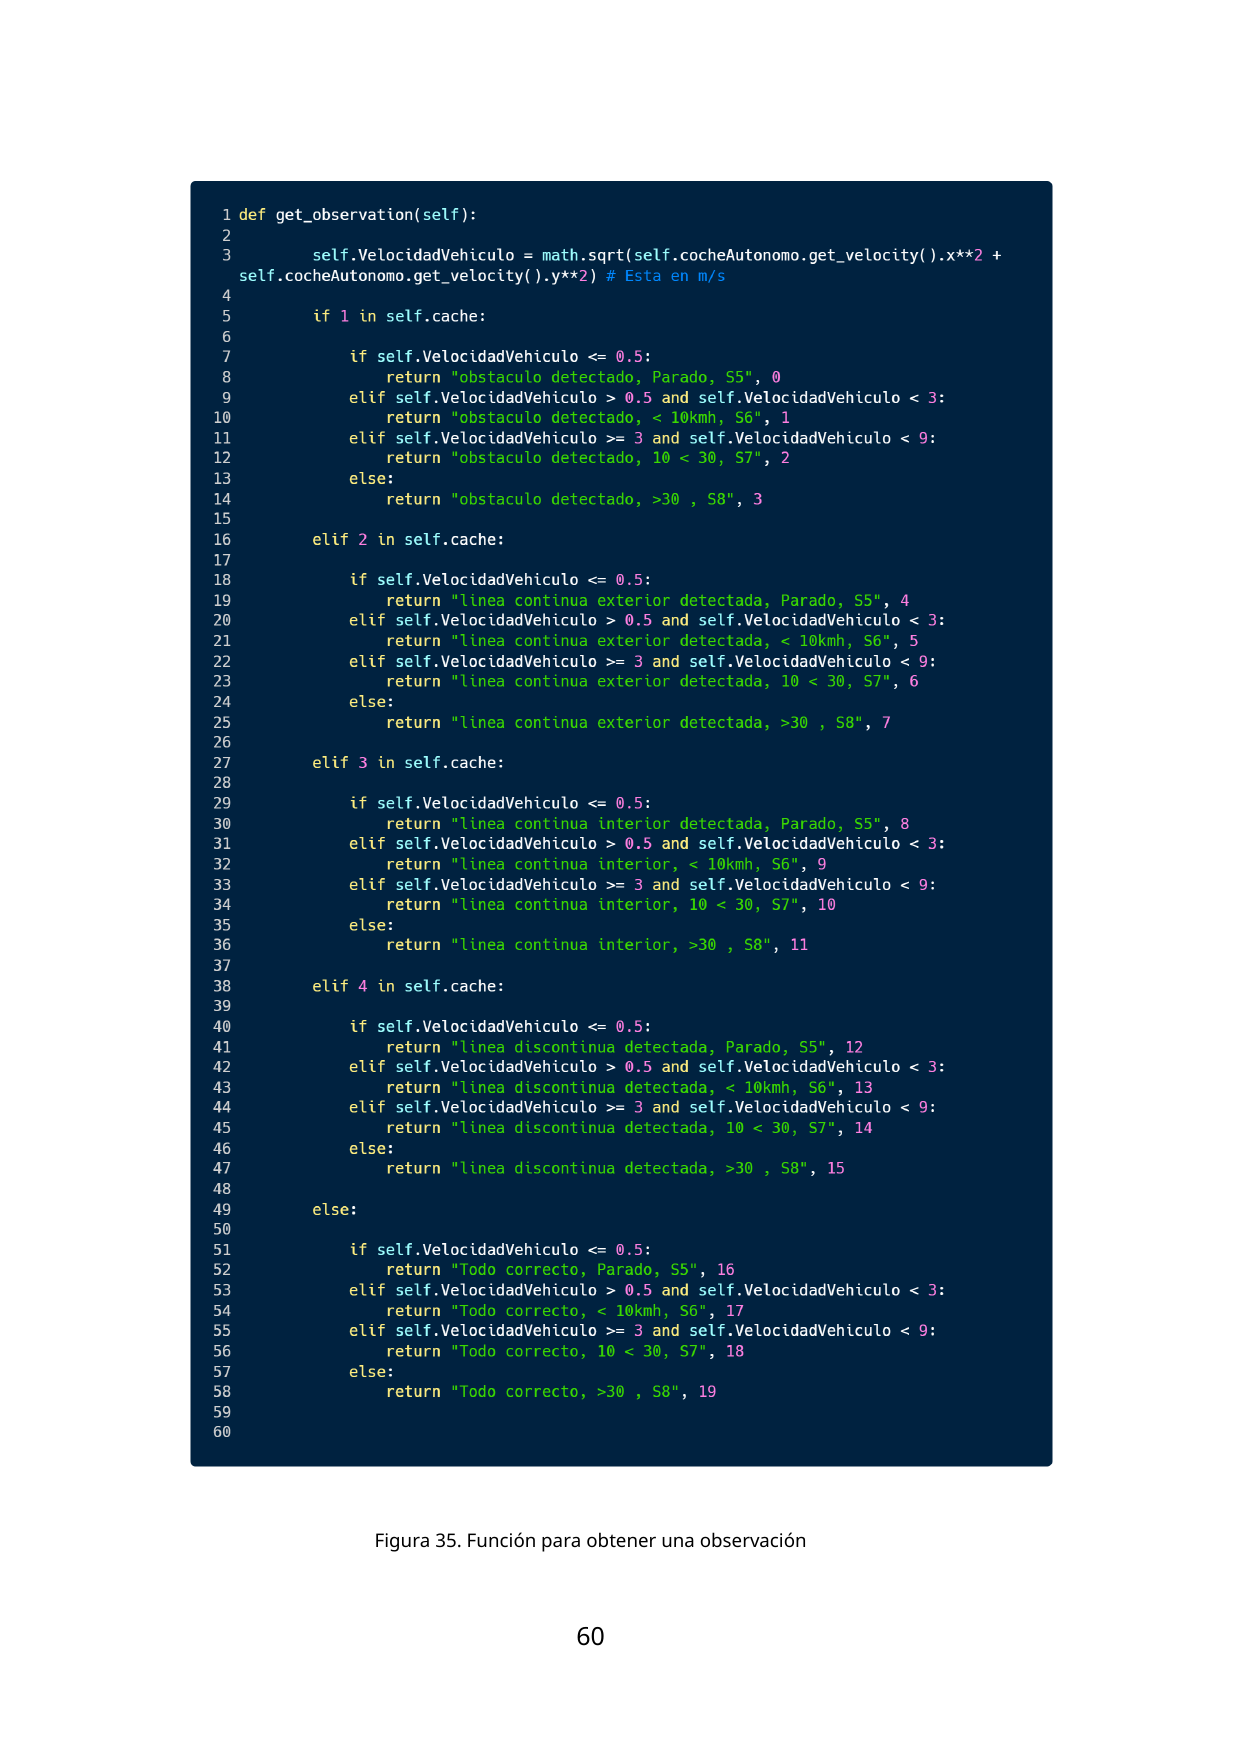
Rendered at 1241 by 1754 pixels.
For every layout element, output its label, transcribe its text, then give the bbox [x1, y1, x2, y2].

text Figura 35. Función para obtener una observación [148, 1528, 1033, 1553]
picture [147, 148, 1094, 1499]
